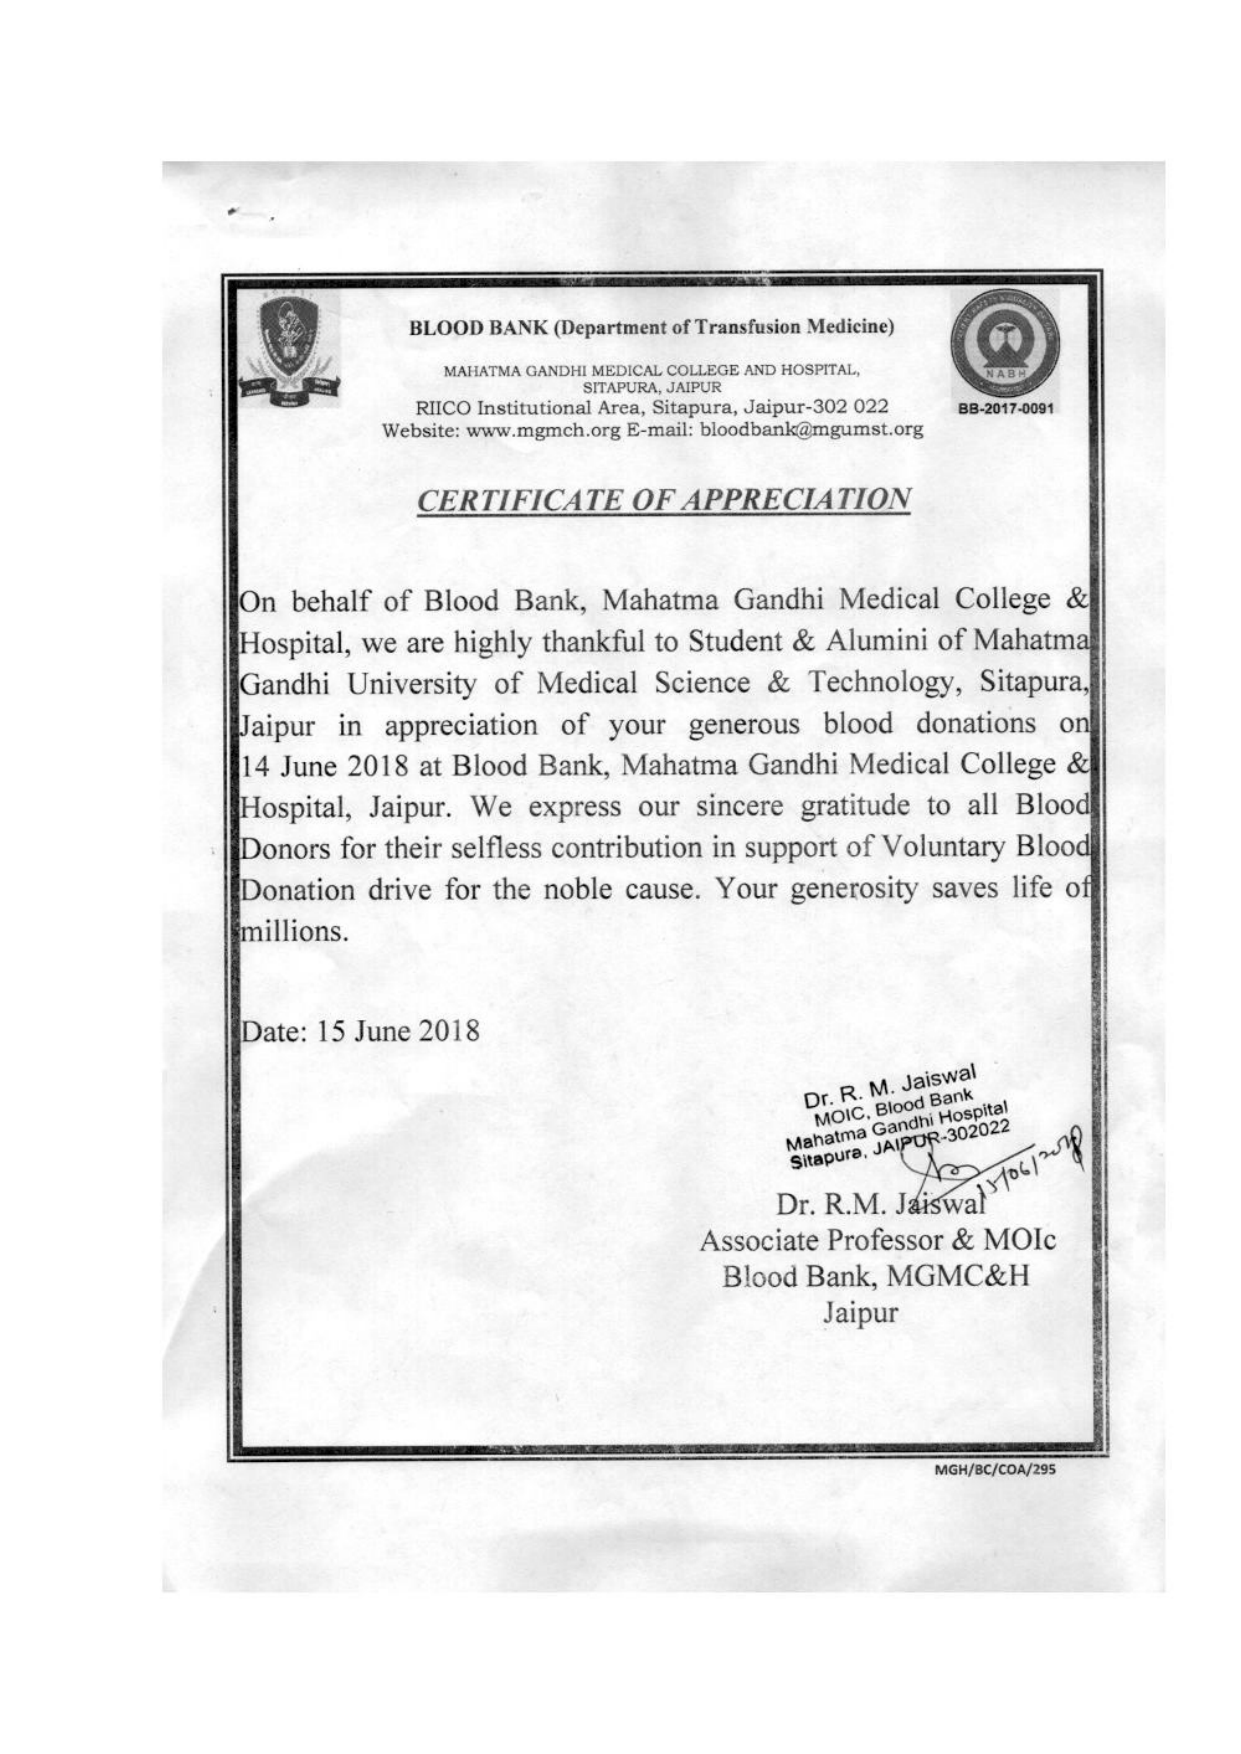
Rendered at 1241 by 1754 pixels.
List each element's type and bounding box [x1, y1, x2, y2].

picture [150, 150, 1178, 1604]
